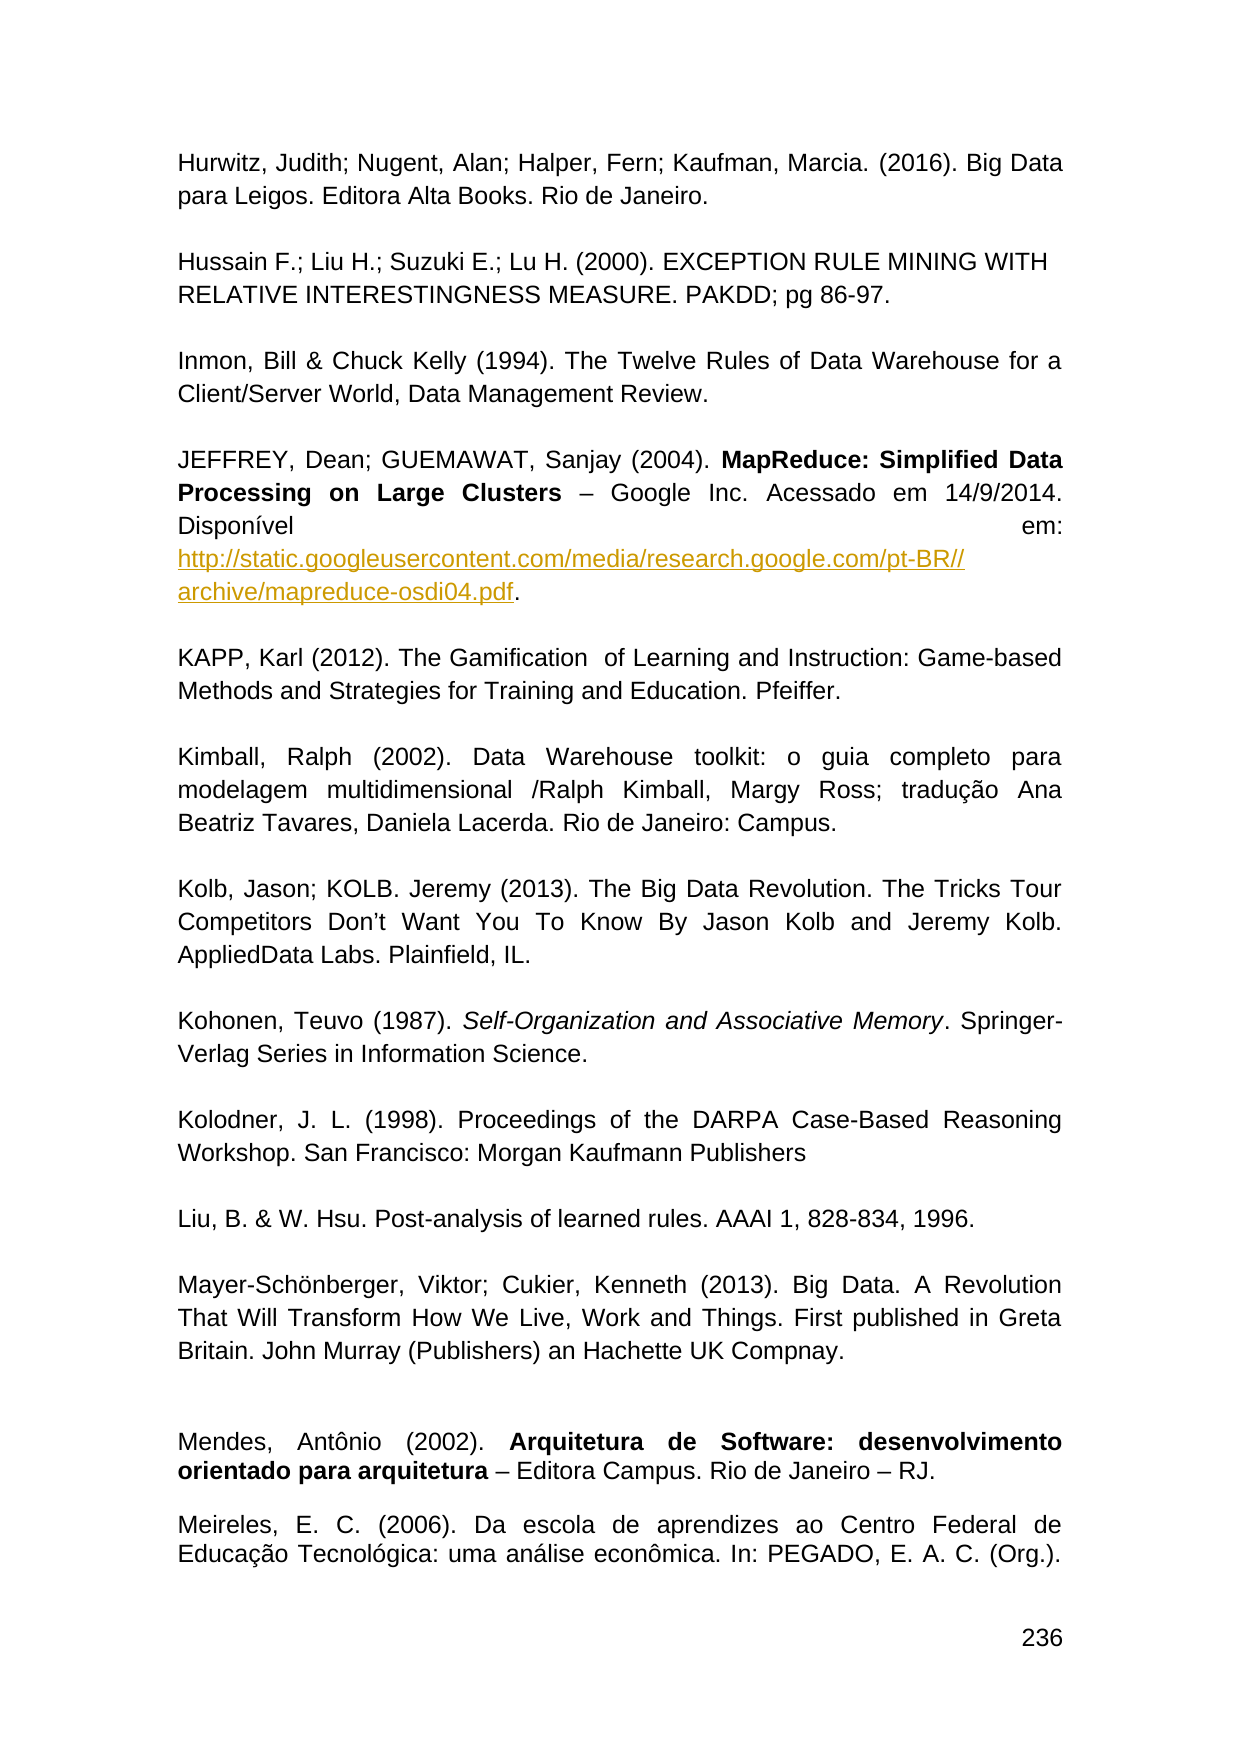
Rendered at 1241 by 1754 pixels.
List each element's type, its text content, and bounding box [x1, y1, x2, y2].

text Kohonen, Teuvo (1987). Self-Organization and Associative Memory. Springer-Verlag Series in Information Science. [177, 1006, 1063, 1068]
text Kolb, Jason; KOLB. Jeremy (2013). The Big Data Revolution. The Tricks Tour Competitors Don’t Want You To Know By Jason Kolb and Jeremy Kolb. AppliedData Labs. Plainfield, IL. [177, 874, 1063, 969]
text Hurwitz, Judith; Nugent, Alan; Halper, Fern; Kaufman, Marcia. (2016). Big Data para Leigos. Editora Alta Books. Rio de Janeiro. [177, 148, 1063, 209]
text Hussain F.; Liu H.; Suzuki E.; Lu H. (2000). EXCEPTION RULE MINING WITH [177, 247, 1063, 275]
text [177, 1510, 1063, 1567]
text Kolodner, J. L. (1998). Proceedings of the DARPA Case-Based Reasoning Workshop. San Francisco: Morgan Kaufmann Publishers [177, 1105, 1063, 1167]
text Kimball, Ralph (2002). Data Warehouse toolkit: o guia completo para modelagem multidimensional /Ralph Kimball, Margy Ross; tradução Ana Beatriz Tavares, Daniela Lacerda. Rio de Janeiro: Campus. [177, 742, 1063, 837]
text RELATIVE INTERESTINGNESS MEASURE. PAKDD; pg 86-97. [177, 280, 1063, 308]
text Liu, B. & W. Hsu. Post-analysis of learned rules. AAAI 1, 828-834, 1996. [177, 1204, 1063, 1233]
text Mendes, Antônio (2002). Arquitetura de Software: desenvolvimento orientado para arquitetura – Editora Campus. Rio de Janeiro – RJ. [177, 1427, 1063, 1485]
text Mayer-Schönberger, Viktor; Cukier, Kenneth (2013). Big Data. A Revolution That Will Transform How We Live, Work and Things. First published in Greta Britain. John Murray (Publishers) an Hachette UK Compnay. [177, 1270, 1063, 1365]
text Inmon, Bill & Chuck Kelly (1994). The Twelve Rules of Data Warehouse for a Client/Server World, Data Management Review. [177, 346, 1063, 407]
text KAPP, Karl (2012). The Gamification of Learning and Instruction: Game-based Methods and Strategies for Training and Education. Pfeiffer. [177, 643, 1063, 705]
text JEFFREY, Dean; GUEMAWAT, Sanjay (2004). MapReduce: Simplified Data Processing on Large Clusters – Google Inc. Acessado em 14/9/2014. Disponível em: http://static.googleusercontent.com/media/research.google.com/pt-BR//archive/mapreduce-osdi04.pdf. [177, 445, 1063, 606]
